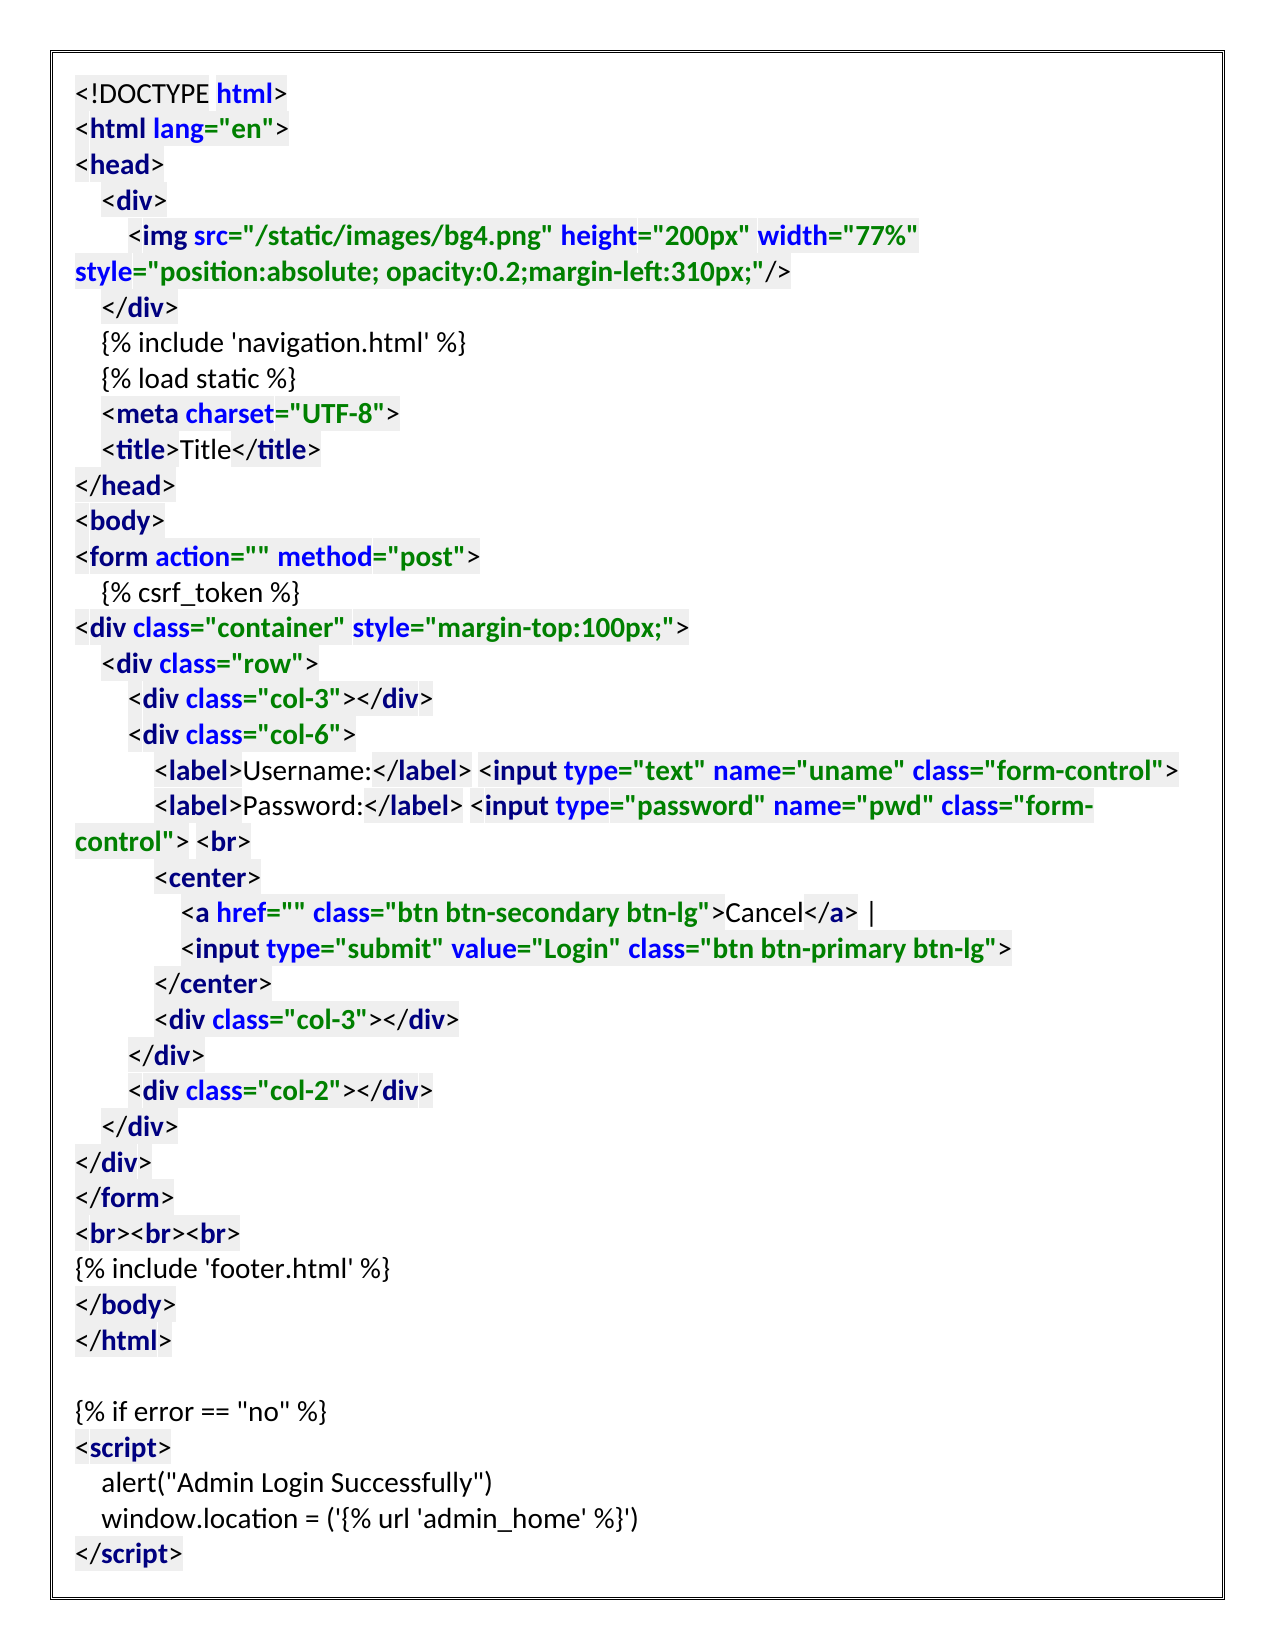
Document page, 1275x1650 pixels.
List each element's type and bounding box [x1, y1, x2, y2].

text [75, 75, 1200, 1571]
